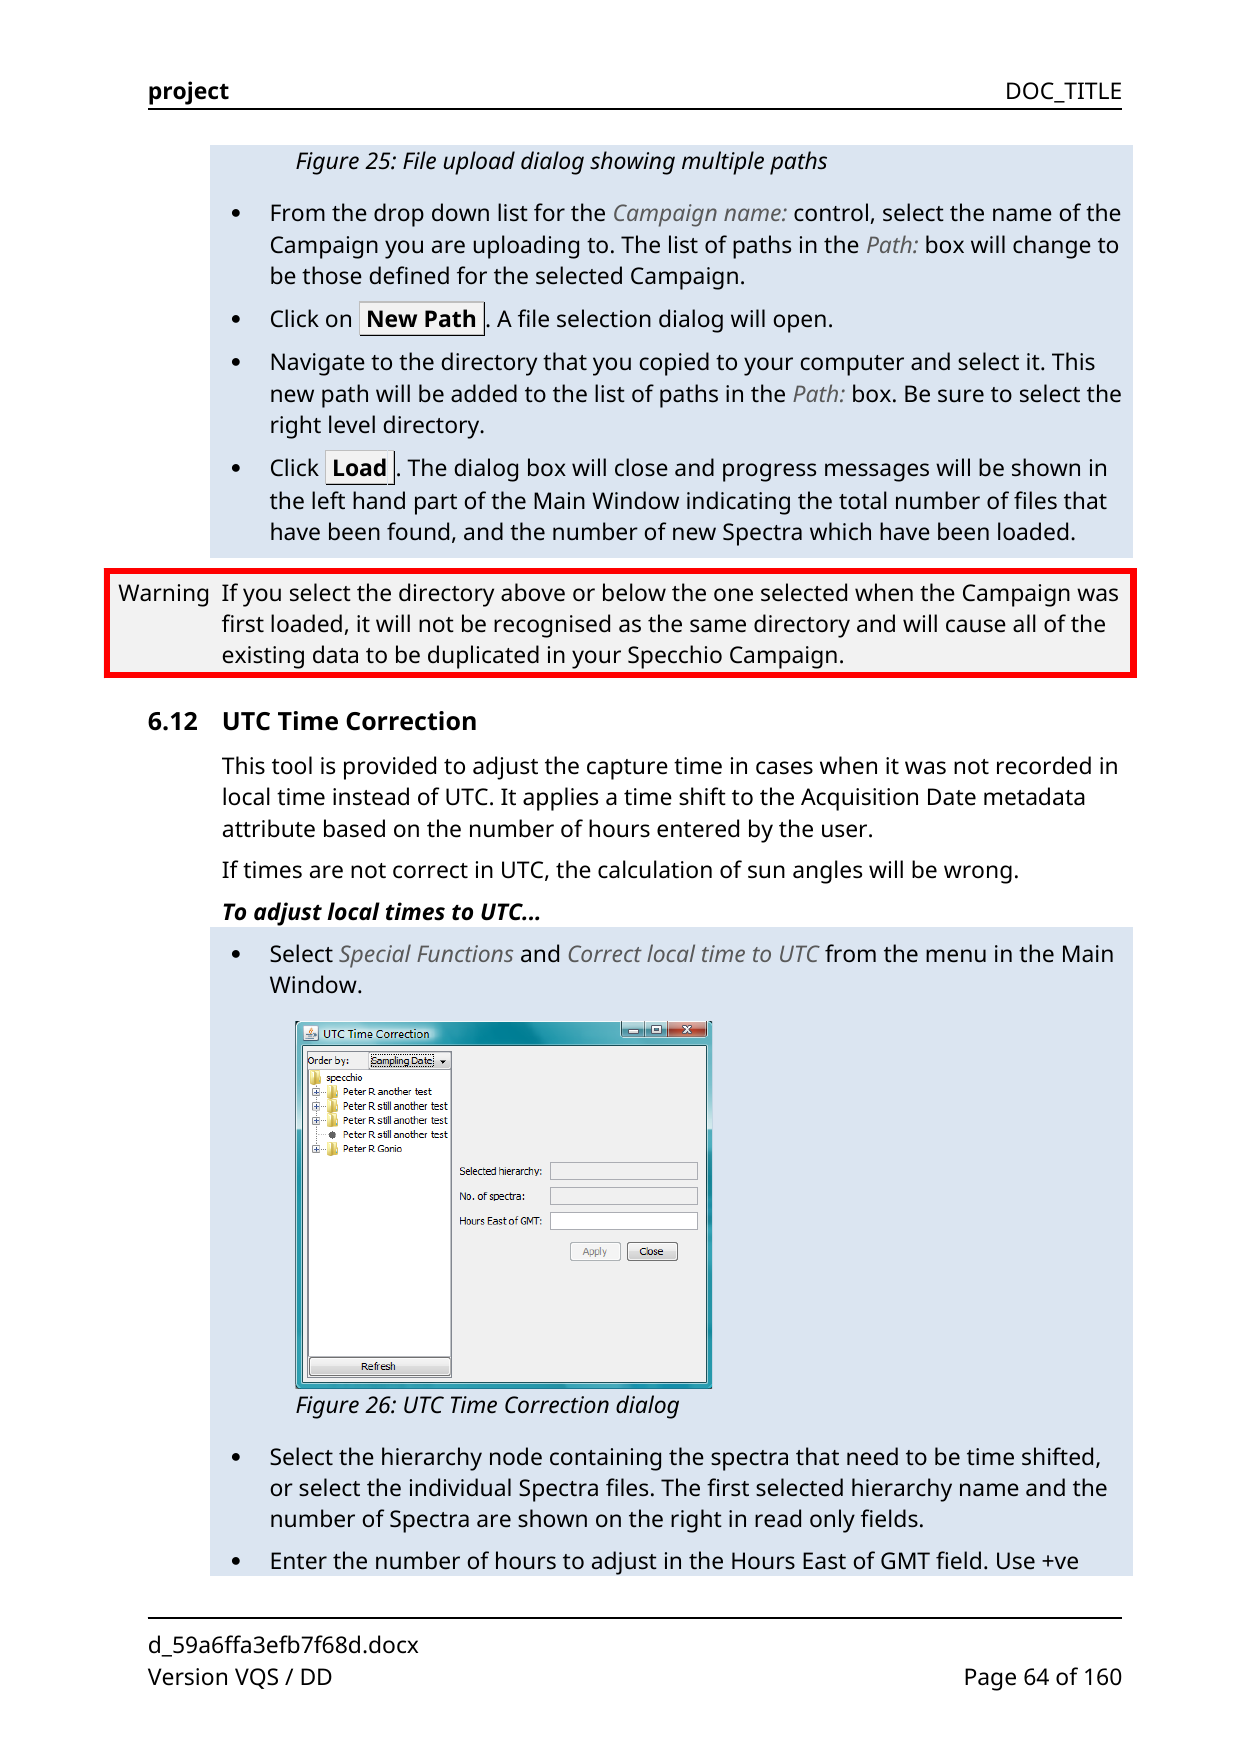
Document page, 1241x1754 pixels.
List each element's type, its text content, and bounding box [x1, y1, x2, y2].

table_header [210, 145, 1133, 558]
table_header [210, 927, 1133, 1576]
text If times are not correct in UTC, the calculation of sun angles will be wrong. [222, 854, 1122, 886]
text Warning If you select the directory above or below the one selected when the Campaign was first loaded, it will not be recognised as the same directory and will cause all of the existing data to be duplicated in your Specchio Campaign. [110, 574, 1130, 672]
subtitle To adjust local times to UTC... [222, 896, 1122, 927]
text This tool is provided to adjust the capture time in cases when it was not recorded in local time instead of UTC. It applies a time shift to the Acquisition Date metadata attribute based on the number of hours entered by the user. [222, 750, 1122, 844]
subtitle UTC Time Correction [148, 703, 1122, 738]
picture [295, 1021, 713, 1389]
